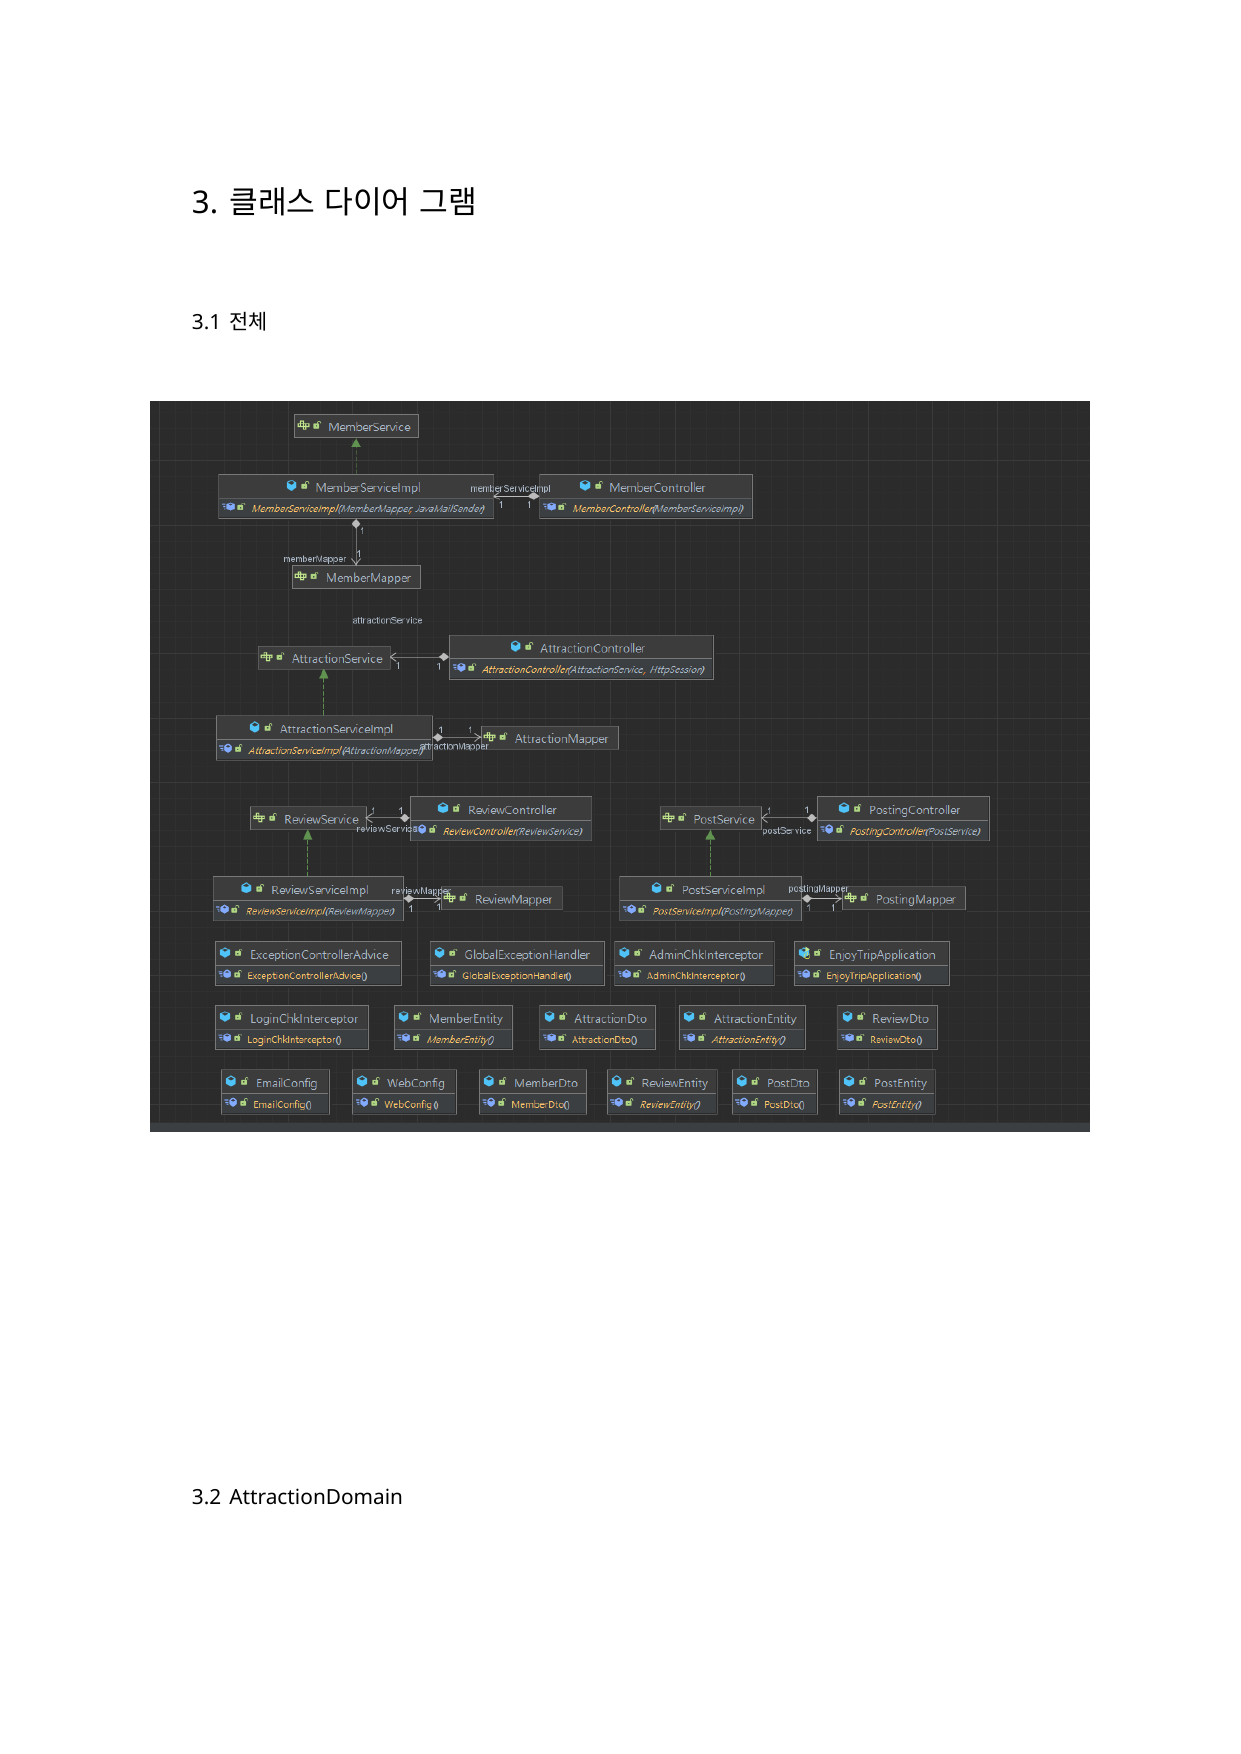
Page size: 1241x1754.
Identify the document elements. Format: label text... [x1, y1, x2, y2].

picture [150, 401, 1090, 1132]
list AttractionDomain [192, 1482, 1090, 1510]
list 전체 [192, 305, 1090, 336]
list 클래스 다이어 그램 [192, 177, 1090, 223]
